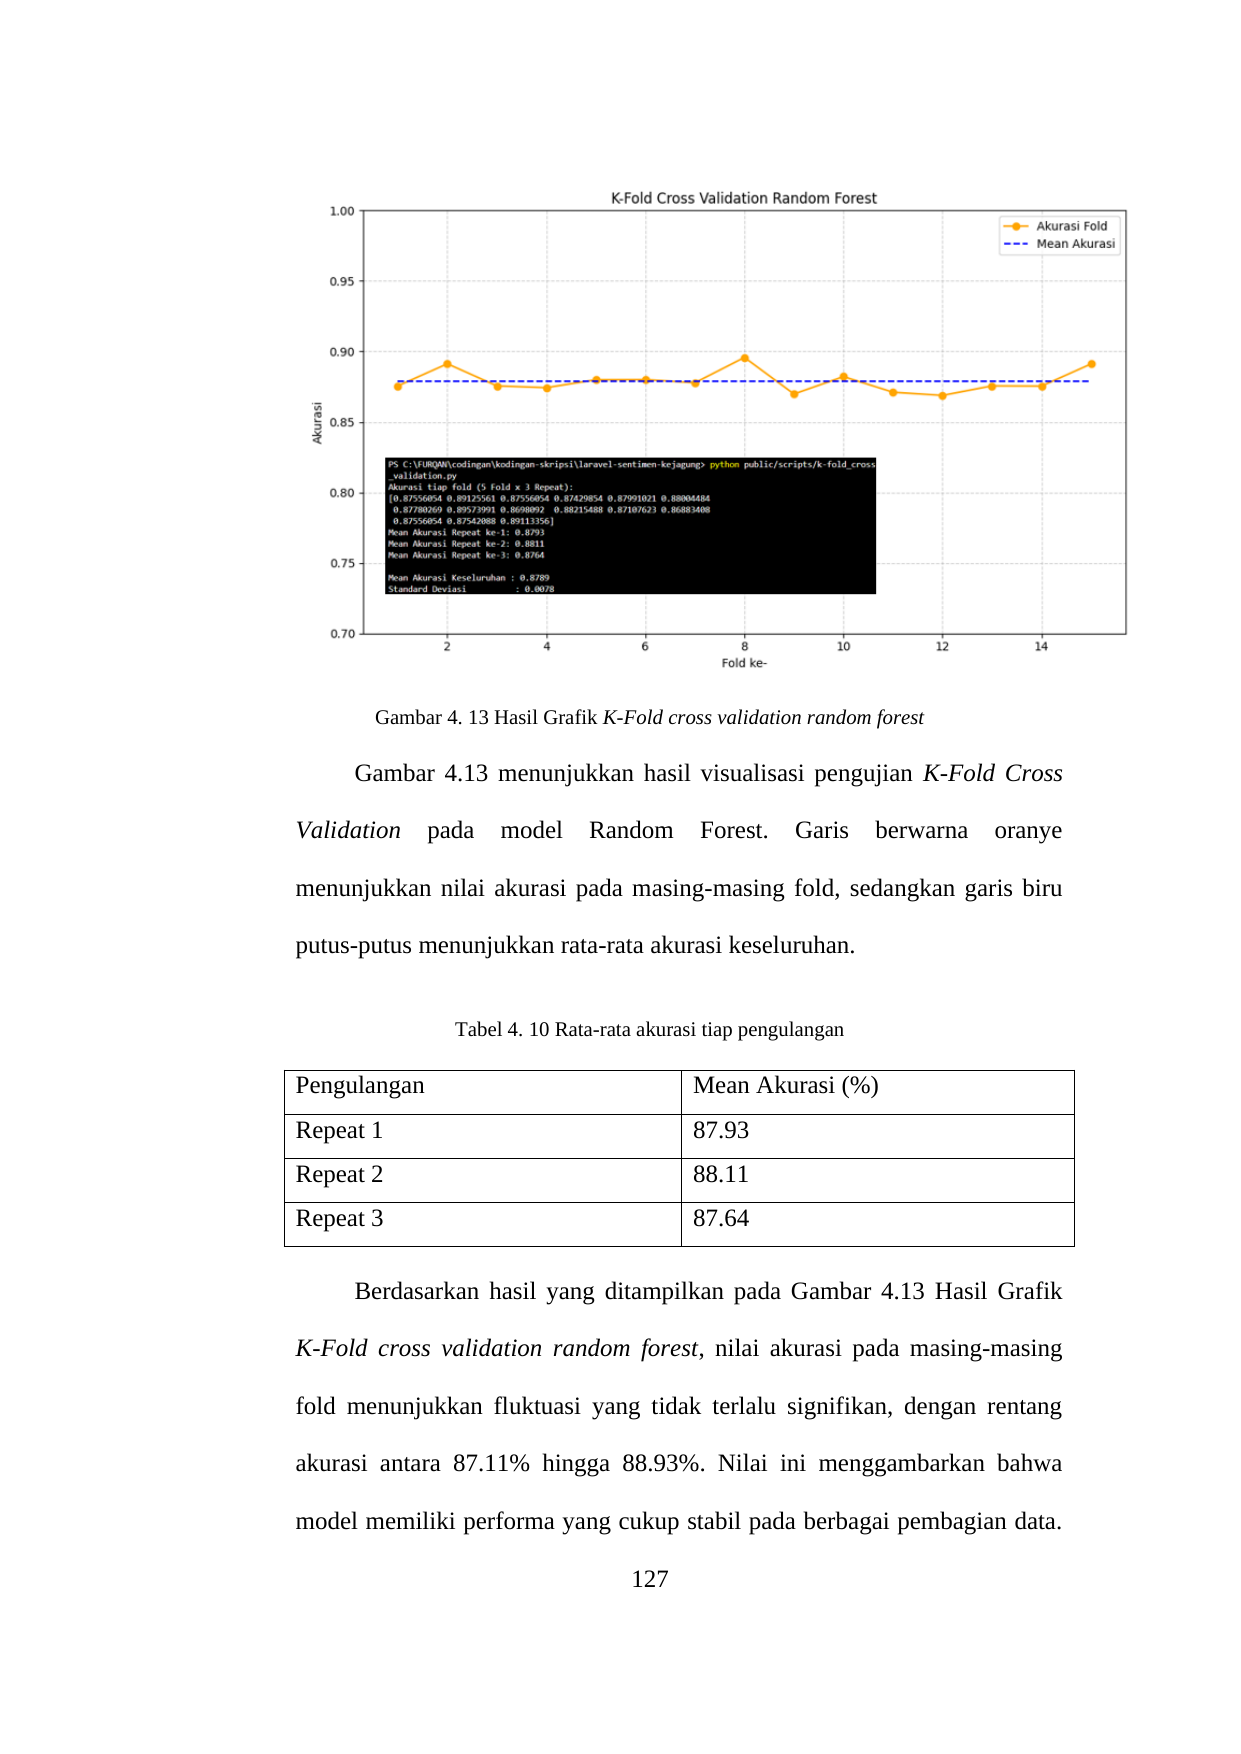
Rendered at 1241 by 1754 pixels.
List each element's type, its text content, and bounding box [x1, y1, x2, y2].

table_cell 87.64 [682, 1203, 1074, 1246]
table_cell Repeat 1 [285, 1115, 681, 1158]
table_header Mean Akurasi (%) [682, 1071, 1074, 1114]
table_header Pengulangan [285, 1071, 681, 1114]
text Gambar 4.13 menunjukkan hasil visualisasi pengujian K-Fold Cross Validation pada model Random Forest. Garis berwarna oranye menunjukkan nilai akurasi pada masing-masing fold, sedangkan garis biru putus-putus menunjukkan rata-rata akurasi keseluruhan. [295, 758, 1063, 959]
table_cell Repeat 2 [285, 1159, 681, 1202]
table_cell Repeat 3 [285, 1203, 681, 1246]
table_cell 87.93 [682, 1115, 1074, 1158]
table_cell 88.11 [682, 1159, 1074, 1202]
picture [295, 177, 1134, 677]
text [295, 1276, 1063, 1535]
